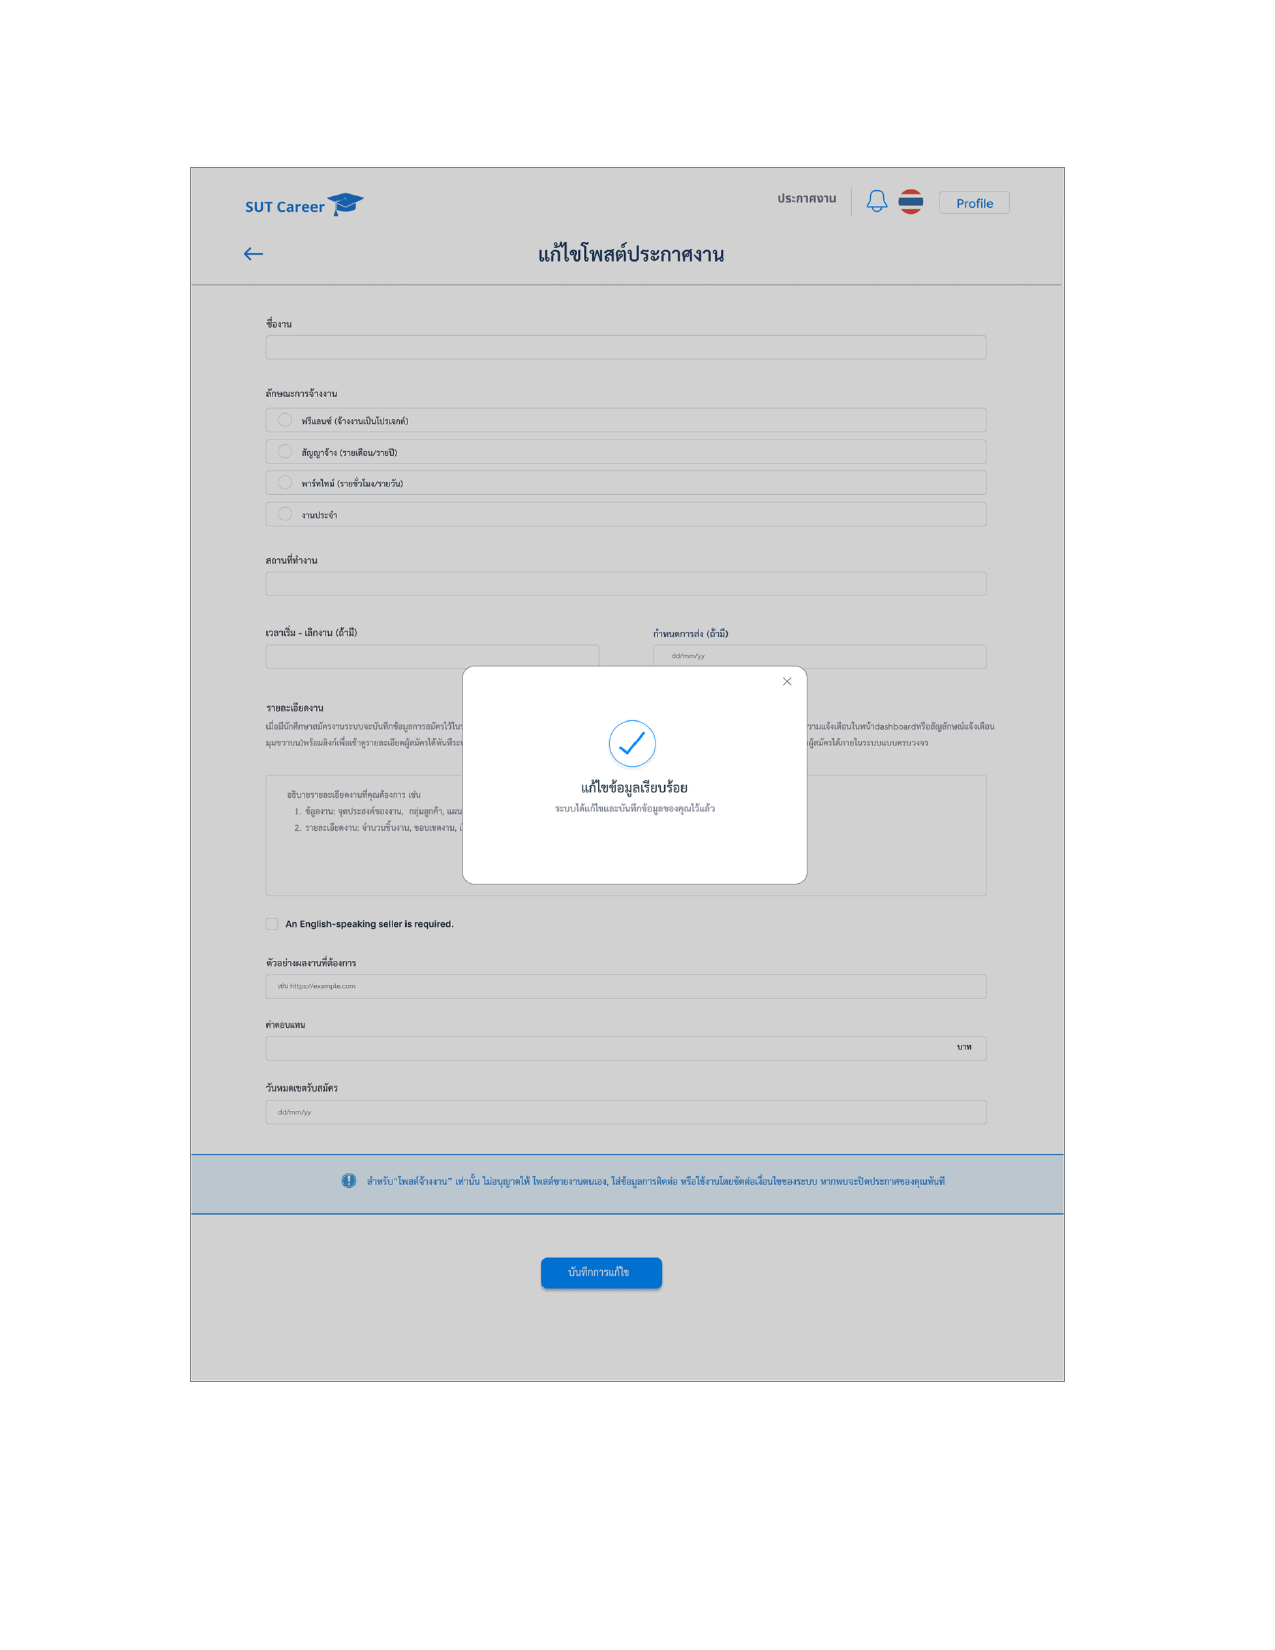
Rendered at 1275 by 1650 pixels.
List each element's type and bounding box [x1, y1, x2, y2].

picture [191, 168, 1064, 1381]
